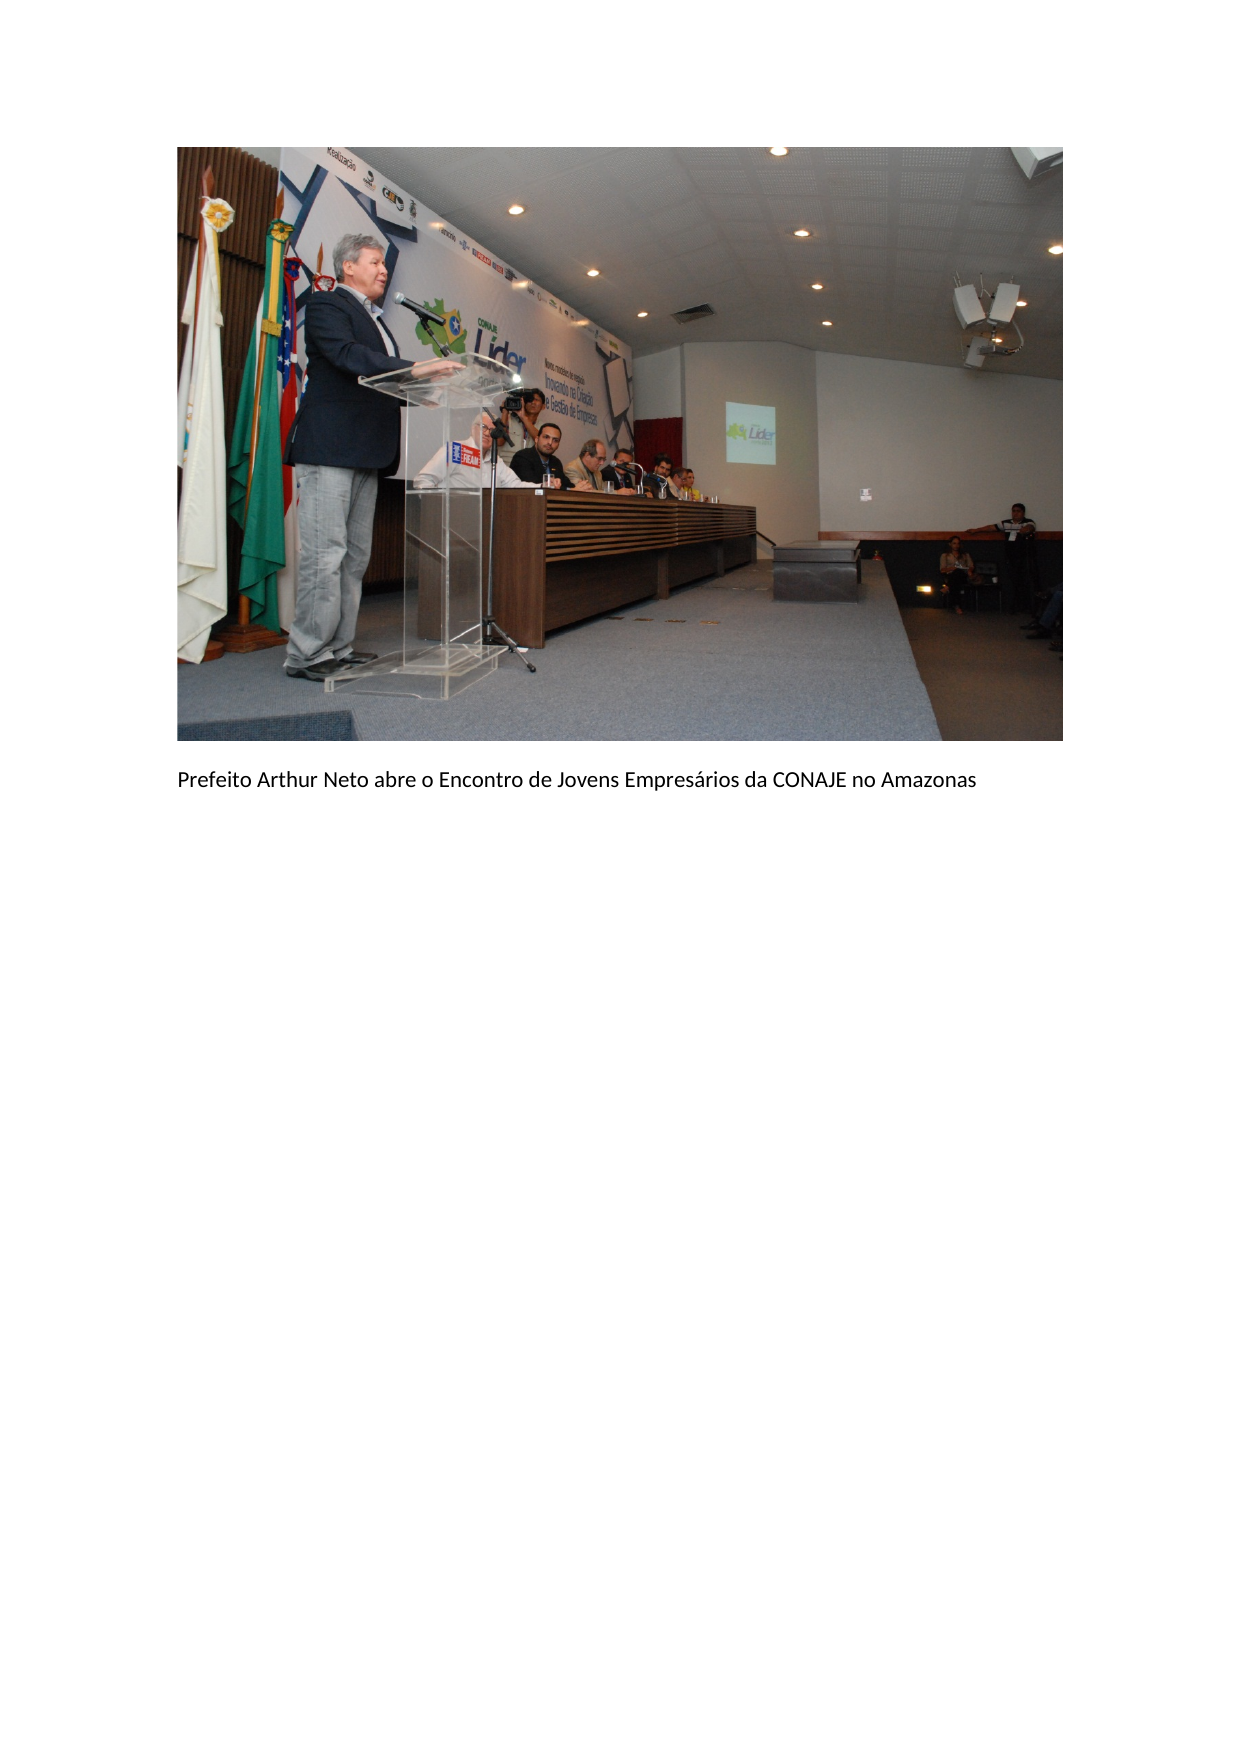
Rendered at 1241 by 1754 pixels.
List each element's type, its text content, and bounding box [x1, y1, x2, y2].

text Prefeito Arthur Neto abre o Encontro de Jovens Empresários da CONAJE no Amazonas [177, 765, 1063, 793]
picture [177, 147, 1063, 741]
